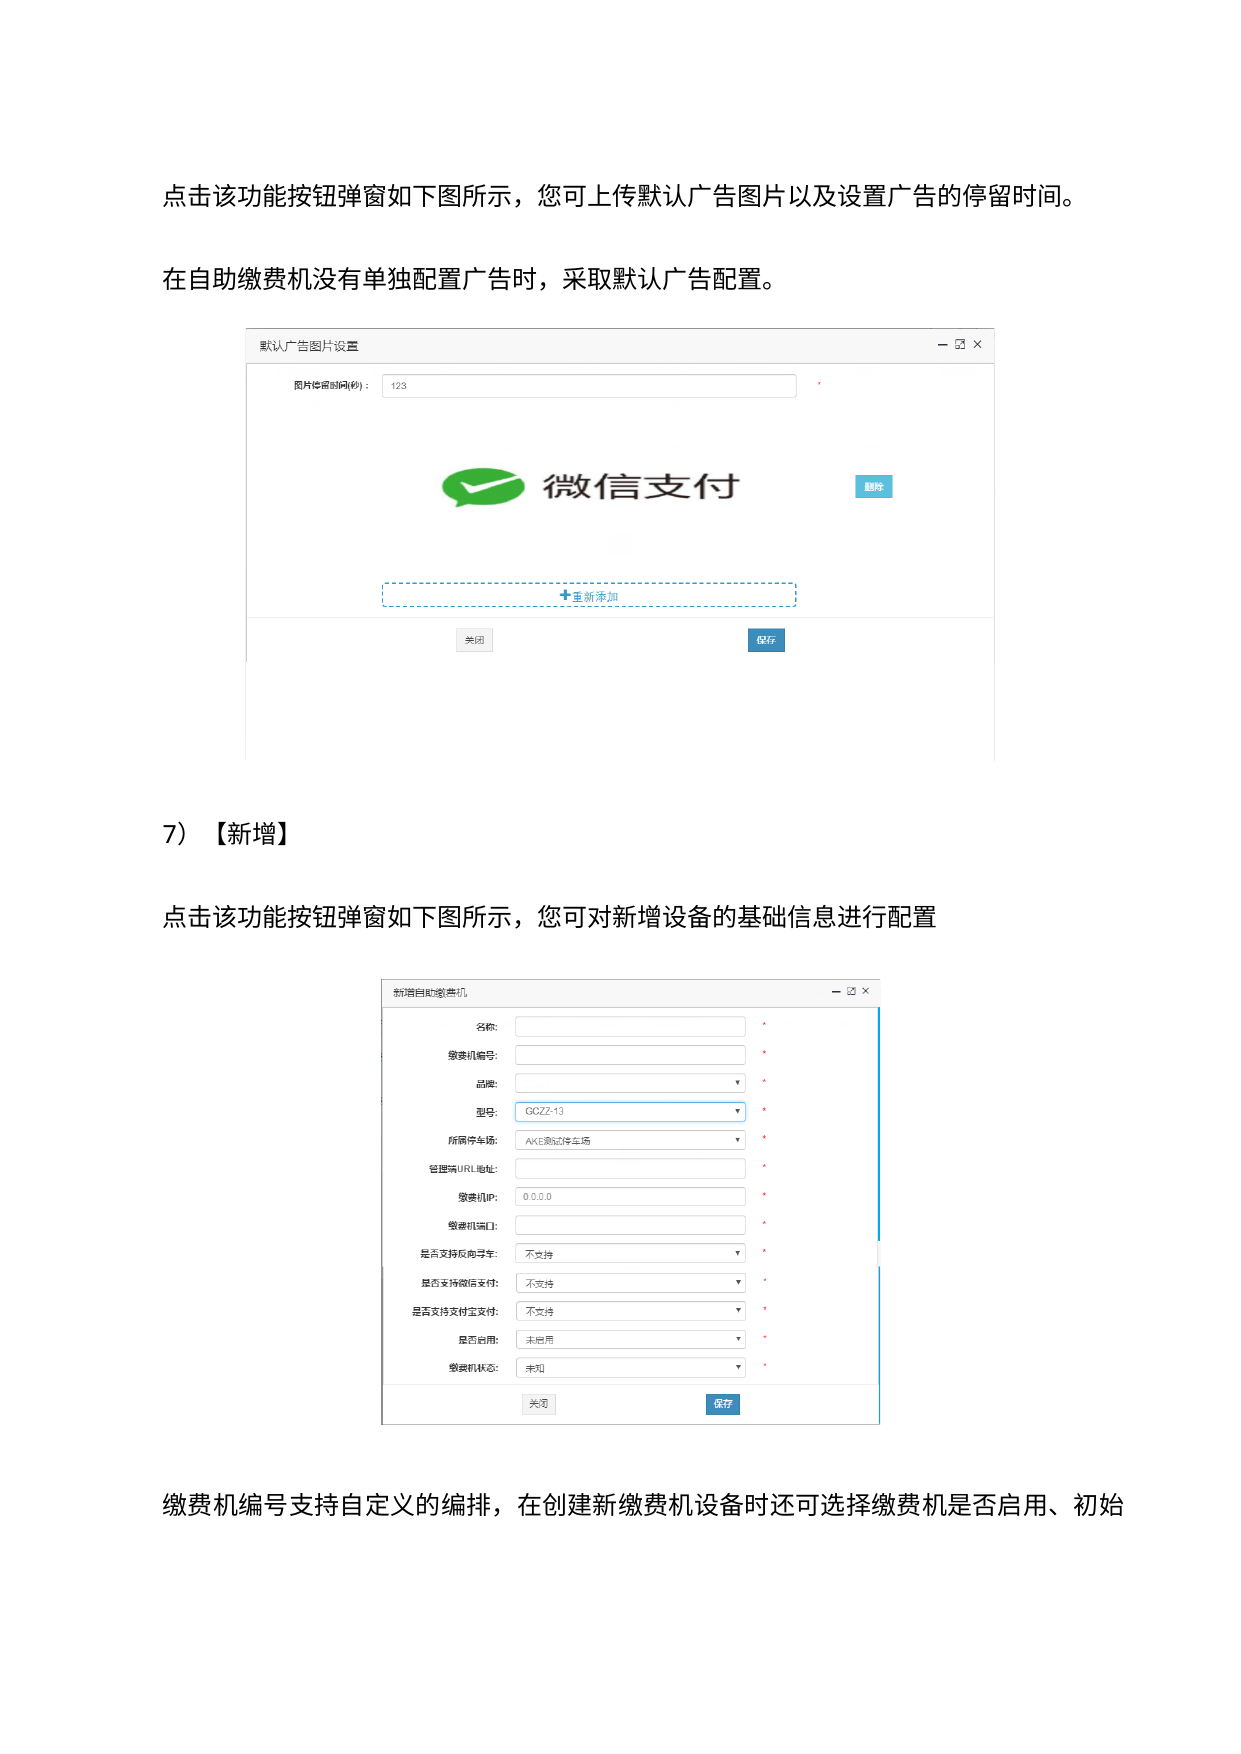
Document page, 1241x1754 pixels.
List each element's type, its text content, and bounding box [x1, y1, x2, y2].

list 点击该功能按钮弹窗如下图所示，您可上传默认广告图片以及设置广告的停留时间。 [112, 162, 1128, 227]
picture [360, 966, 880, 1425]
list 点击该功能按钮弹窗如下图所示，您可对新增设备的基础信息进行配置 [112, 883, 1128, 948]
list 在自助缴费机没有单独配置广告时，采取默认广告配置。 [112, 245, 1128, 310]
picture [245, 328, 995, 761]
list 7）【新增】 [112, 800, 1128, 865]
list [112, 1471, 1128, 1536]
